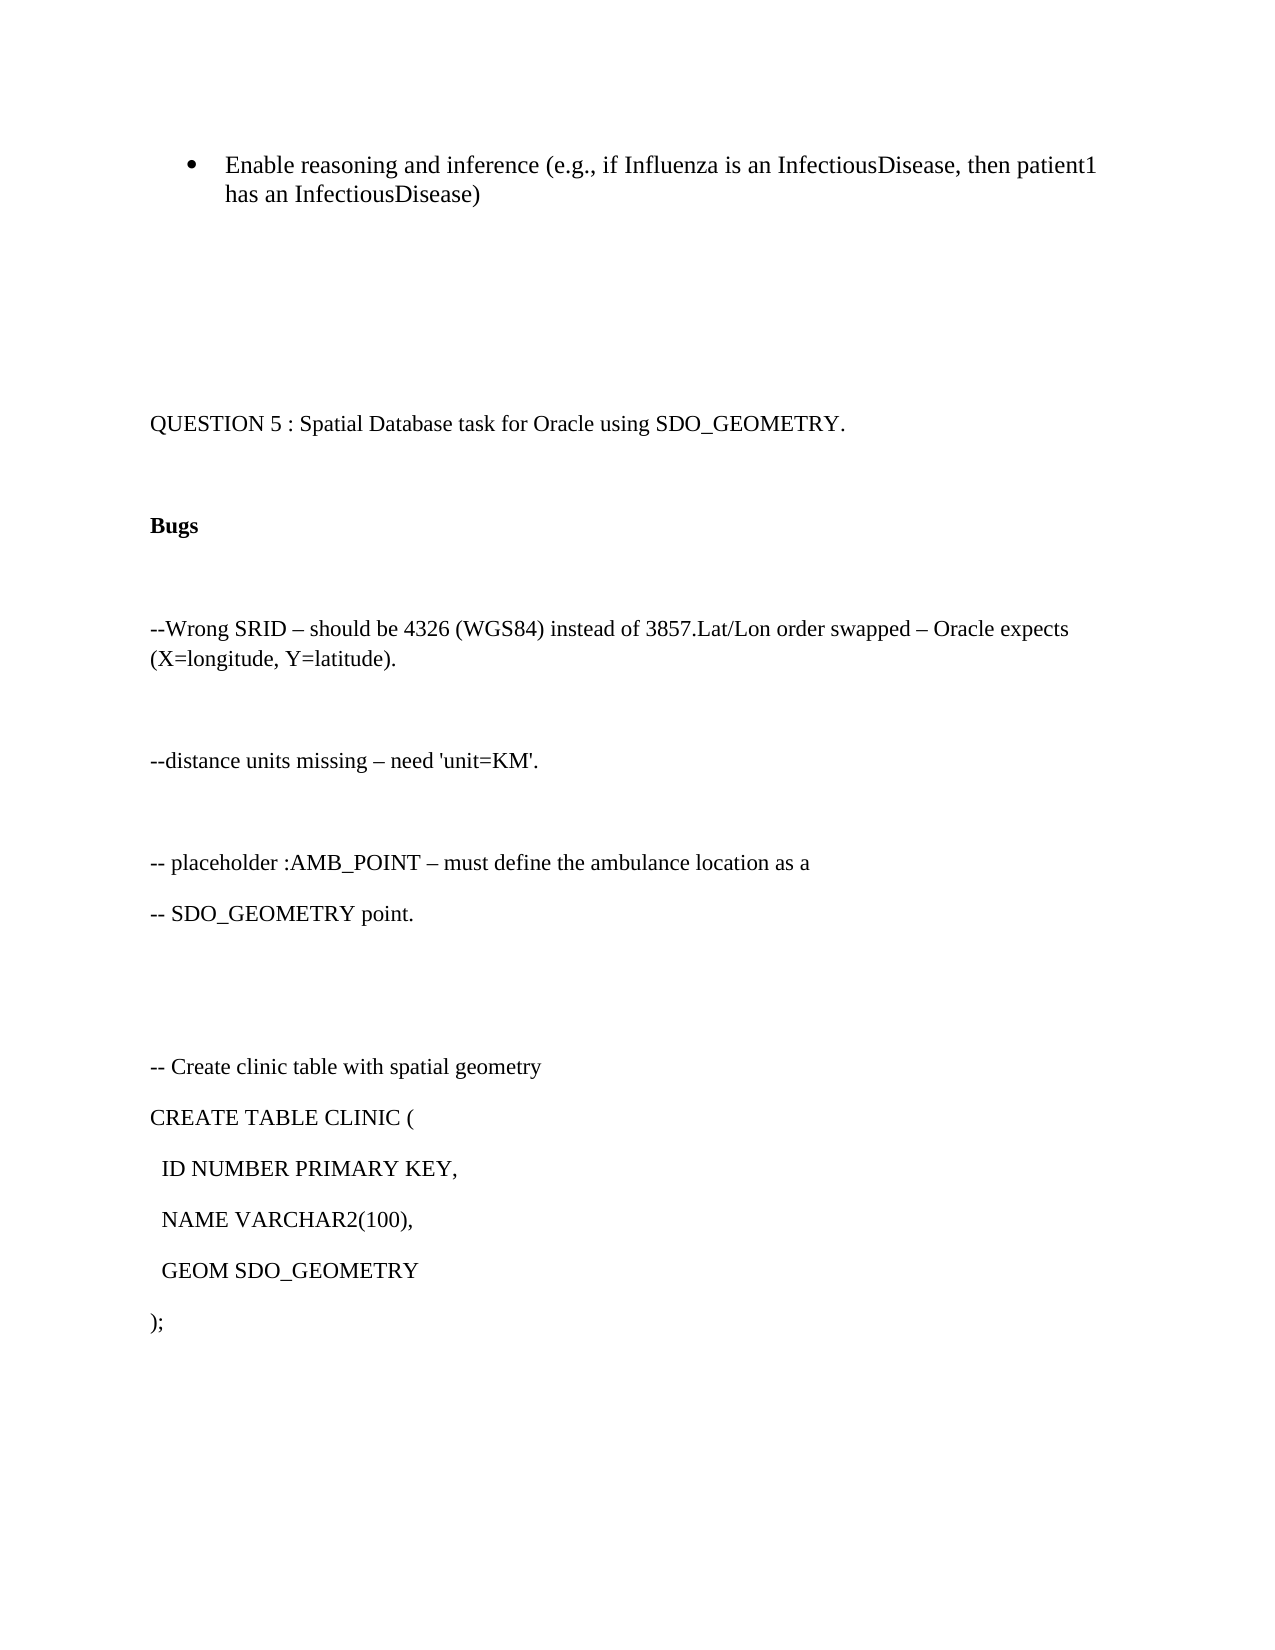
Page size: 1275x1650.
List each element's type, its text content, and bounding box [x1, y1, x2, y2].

text --Wrong SRID – should be 4326 (WGS84) instead of 3857.Lat/Lon order swapped – Oracle expects (X=longitude, Y=latitude). [150, 614, 1125, 671]
list Enable reasoning and inference (e.g., if Influenza is an InfectiousDisease, then patient1 has an InfectiousDisease) [187, 150, 1125, 207]
text ); [150, 1308, 1125, 1335]
text QUESTION 5 : Spatial Database task for Oracle using SDO_GEOMETRY. [150, 410, 1125, 437]
text -- placeholder :AMB_POINT – must define the ambulance location as a [150, 849, 1125, 875]
text CREATE TABLE CLINIC ( [150, 1104, 1125, 1131]
text -- Create clinic table with spatial geometry [150, 1053, 1125, 1079]
text -- SDO_GEOMETRY point. [150, 900, 1125, 926]
text ID NUMBER PRIMARY KEY, [150, 1155, 1125, 1182]
text Bugs [150, 512, 1125, 539]
text NAME VARCHAR2(100), [150, 1206, 1125, 1233]
text GEOM SDO_GEOMETRY [150, 1257, 1125, 1284]
text --distance units missing – need 'unit=KM'. [150, 747, 1125, 773]
